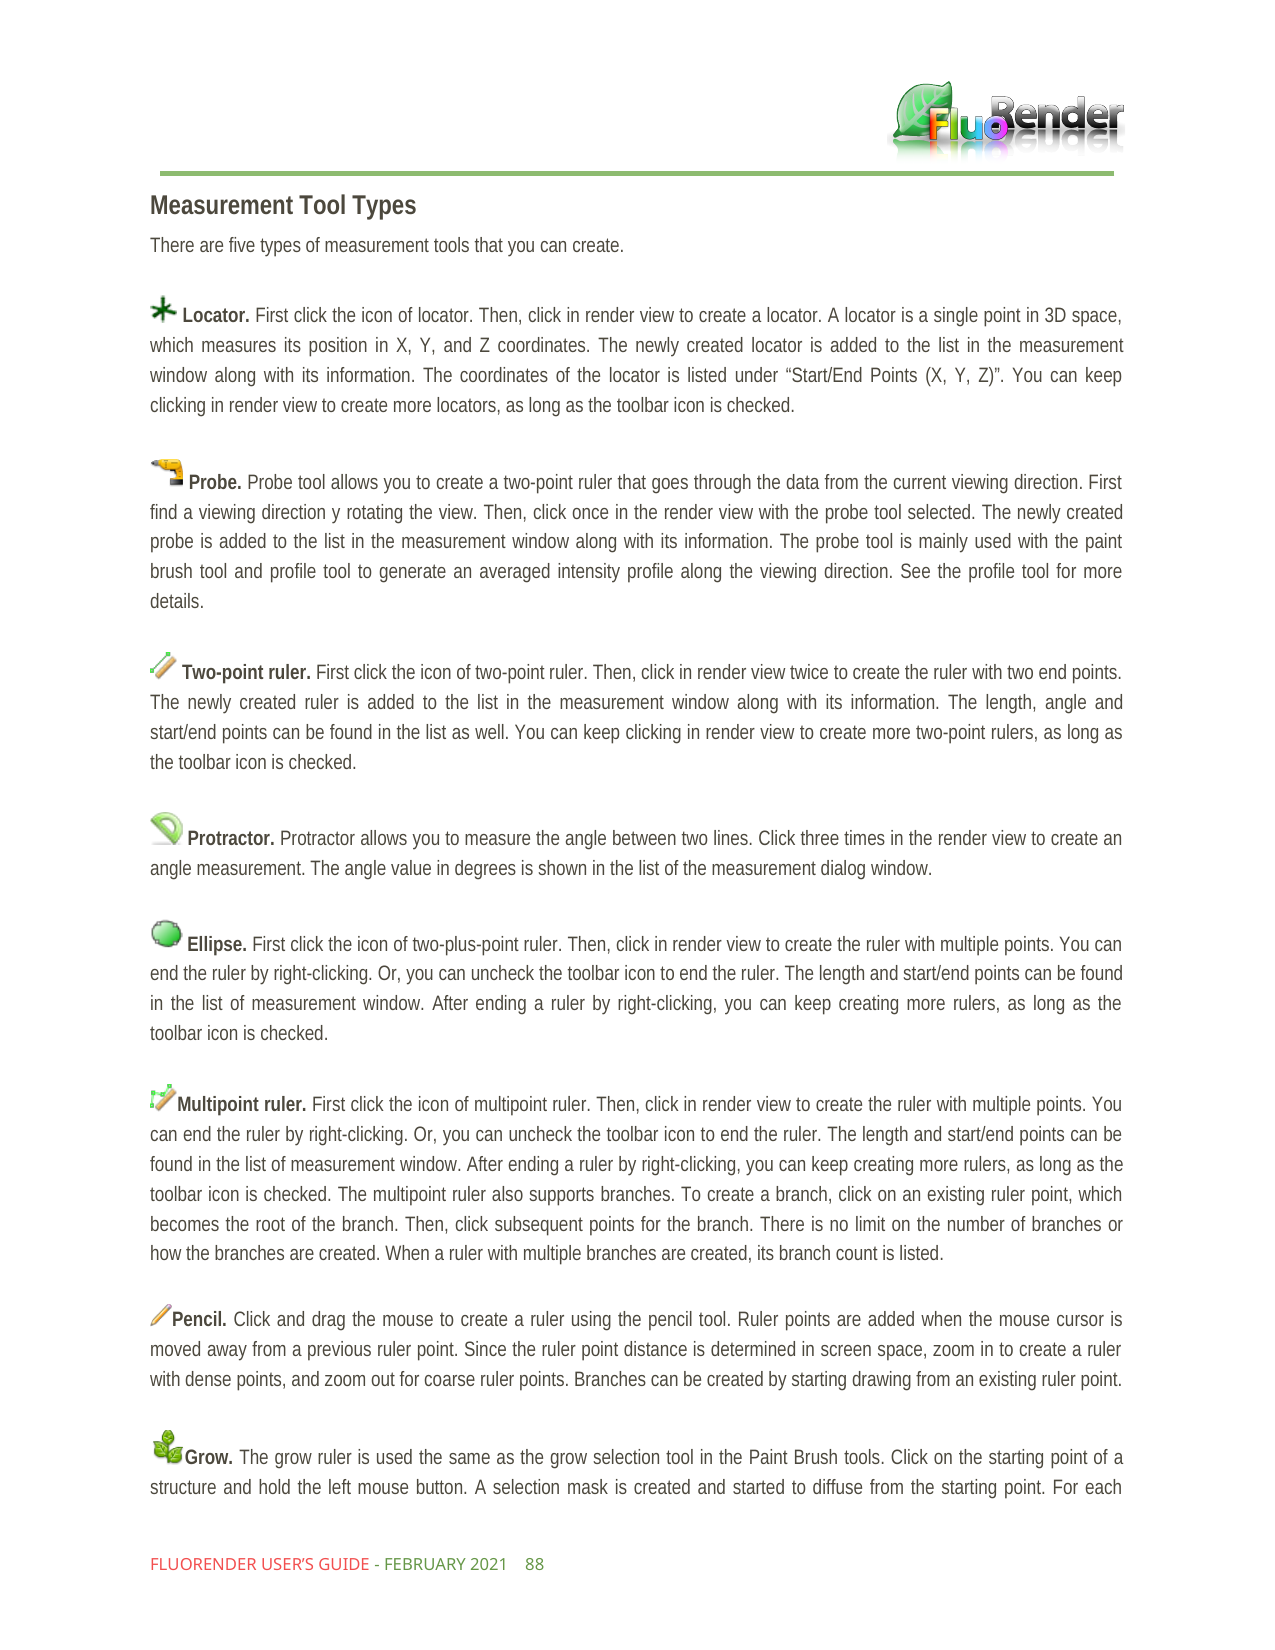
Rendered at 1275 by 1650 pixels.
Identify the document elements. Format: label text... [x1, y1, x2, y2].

text Multipoint ruler. First click the icon of multipoint ruler. Then, click in render view to create the ruler with multiple points. You can end the ruler by right-clicking. Or, you can uncheck the toolbar icon to end the ruler. The length and start/end points can be found in the list of measurement window. After ending a ruler by right-clicking, you can keep creating more rulers, as long as the toolbar icon is checked. The multipoint ruler also supports branches. To create a branch, click on an existing ruler point, which becomes the root of the branch. Then, click subsequent points for the branch. There is no limit on the number of branches or how the branches are created. When a ruler with multiple branches are created, its branch count is listed. [150, 1084, 1125, 1265]
picture [150, 652, 177, 680]
picture [150, 1084, 177, 1112]
text There are five types of measurement tools that you can create. [150, 232, 1125, 256]
text Probe. Probe tool allows you to create a two-point ruler that goes through the data from the current viewing direction. First find a viewing direction y rotating the view. Then, click once in the render view with the probe tool selected. The newly created probe is added to the list in the measurement window along with its information. The probe tool is mainly used with the paint brush tool and profile tool to generate an averaged intensity profile along the viewing direction. See the profile tool for more details. [150, 456, 1125, 613]
picture [150, 812, 183, 845]
subtitle Measurement Tool Types [150, 189, 1125, 220]
text Two-point ruler. First click the icon of two-point ruler. Then, click in render view twice to create the ruler with two end points. The newly created ruler is added to the list in the measurement window along with its information. The length, angle and start/end points can be found in the list as well. You can keep clicking in render view to create more two-point rulers, as long as the toolbar icon is checked. [150, 652, 1125, 774]
picture [150, 295, 177, 323]
picture [150, 456, 183, 490]
picture [150, 1430, 185, 1465]
text Pencil. Click and drag the mouse to create a ruler using the pencil tool. Ruler points are added when the mouse cursor is moved away from a previous ruler point. Since the ruler point distance is determined in screen space, zoom in to create a ruler with dense points, and zoom out for coarse ruler points. Branches can be created by starting drawing from an existing ruler point. [150, 1304, 1125, 1391]
text Locator. First click the icon of locator. Then, click in render view to create a locator. A locator is a single point in 3D space, which measures its position in X, Y, and Z coordinates. The newly created locator is added to the list in the measurement window along with its information. The coordinates of the locator is listed under “Start/End Points (X, Y, Z)”. You can keep clicking in render view to create more locators, as long as the toolbar icon is checked. [150, 296, 1125, 417]
picture [150, 1304, 172, 1327]
picture [887, 75, 1125, 165]
text Protractor. Protractor allows you to measure the angle between two lines. Click three times in the render view to create an angle measurement. The angle value in degrees is shown in the list of the measurement dialog window. [150, 813, 1125, 879]
text Ellipse. First click the icon of two-plus-point ruler. Then, click in render view to create the ruler with multiple points. You can end the ruler by right-clicking. Or, you can uncheck the toolbar icon to end the ruler. The length and start/end points can be found in the list of measurement window. After ending a ruler by right-clicking, you can keep creating more rulers, as long as the toolbar icon is checked. [150, 919, 1125, 1045]
picture [150, 918, 183, 951]
